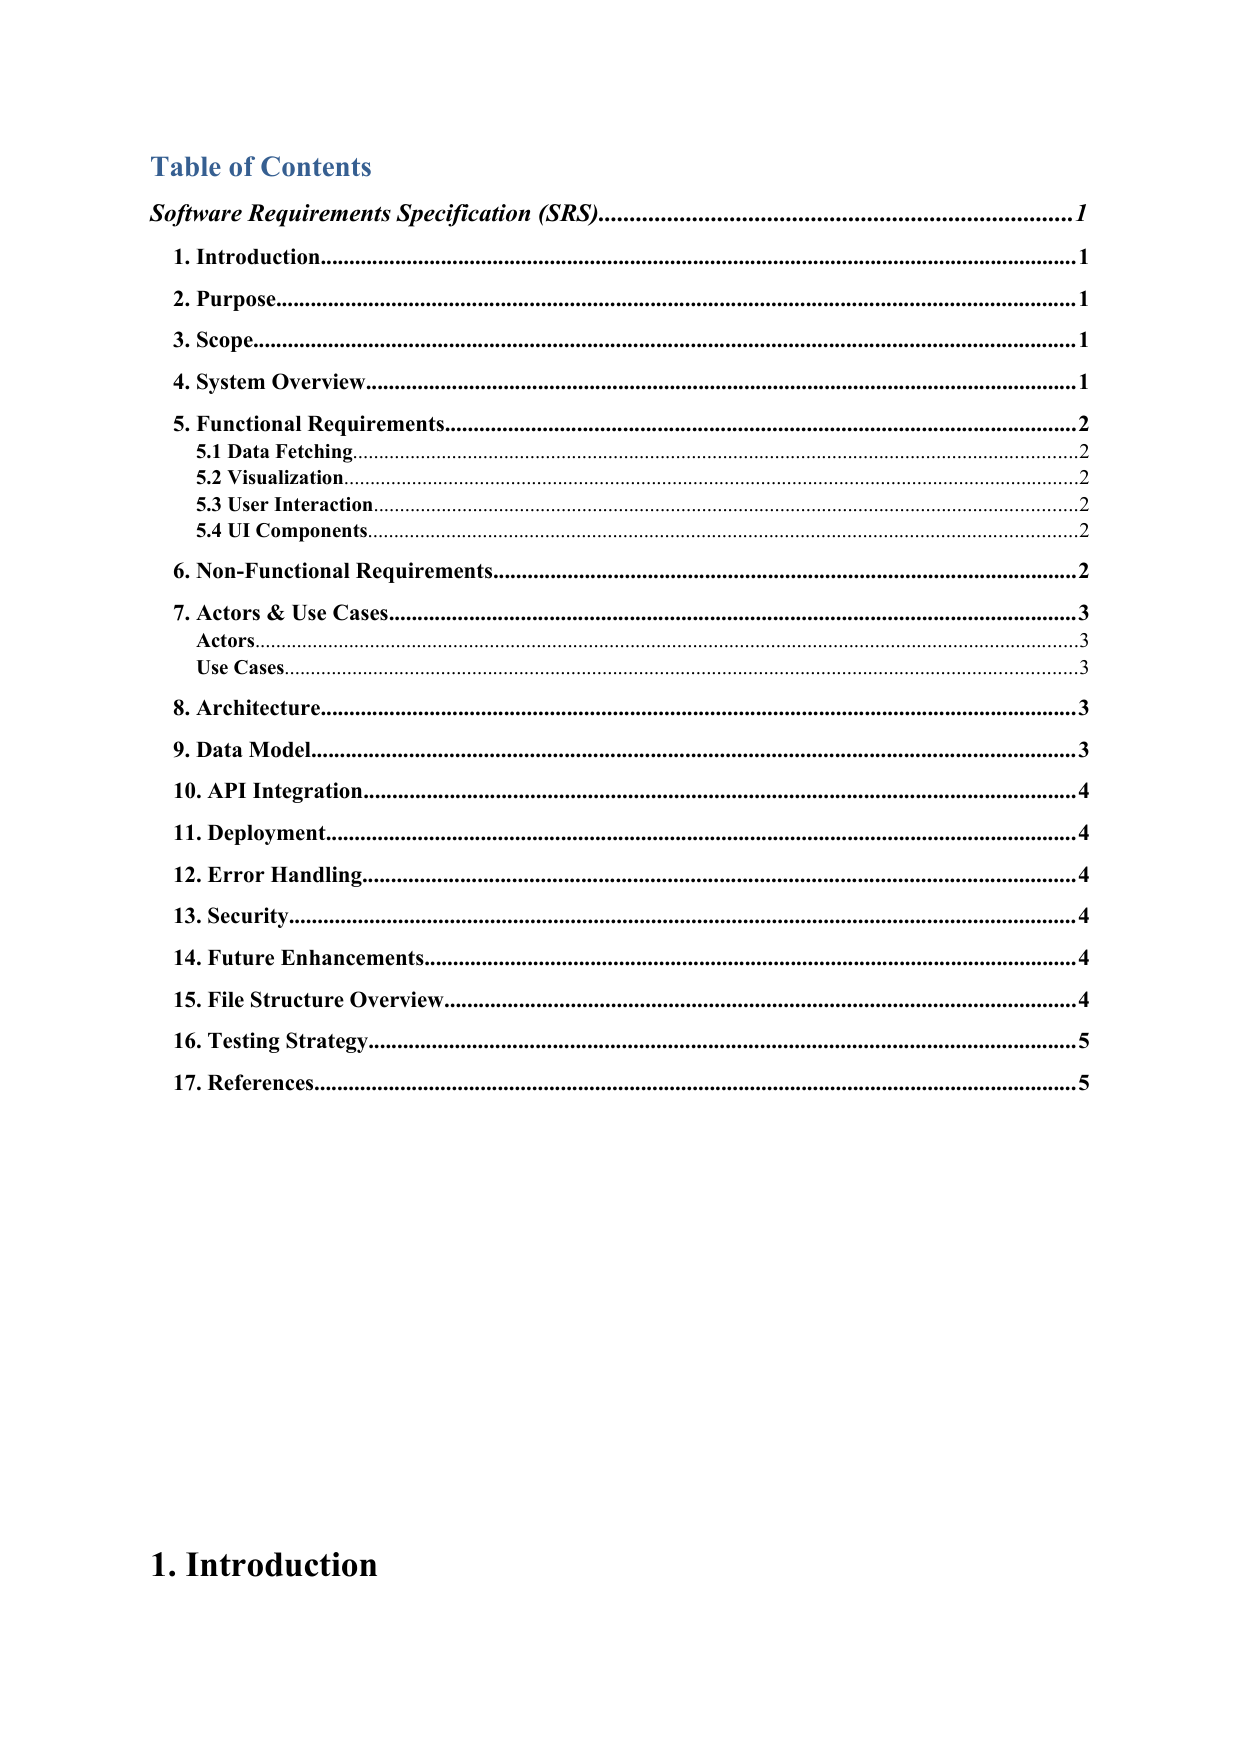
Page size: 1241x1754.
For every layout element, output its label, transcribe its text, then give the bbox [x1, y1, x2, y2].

subtitle 1. Introduction [150, 1545, 1090, 1584]
